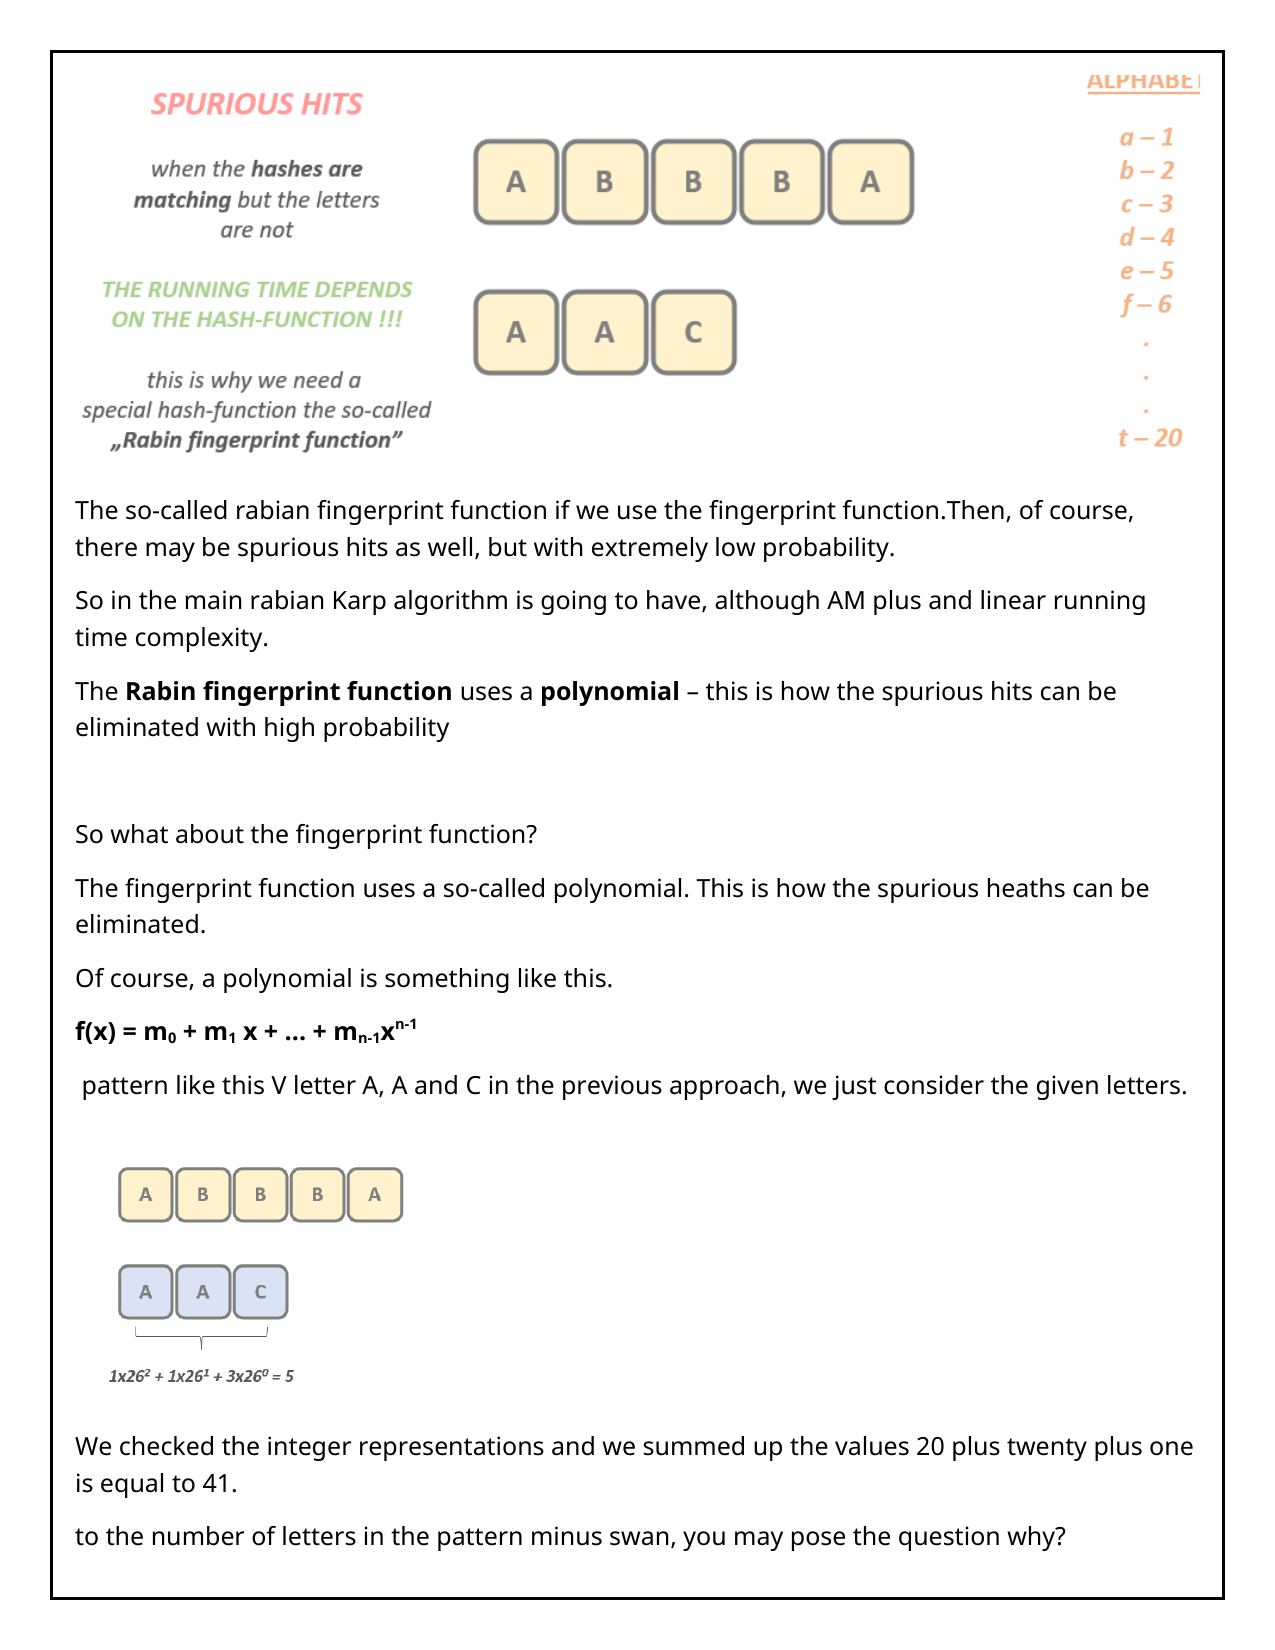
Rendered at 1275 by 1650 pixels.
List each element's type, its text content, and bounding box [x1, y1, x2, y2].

text The so-called rabian fingerprint function if we use the fingerprint function.Then, of course, there may be spurious hits as well, but with extremely low probability. [75, 493, 1200, 563]
text Of course, a polynomial is something like this. [75, 960, 1200, 994]
text pattern like this V letter A, A and C in the previous approach, we just consider the given letters. [75, 1067, 1200, 1101]
text The fingerprint function uses a so-called polynomial. This is how the spurious heaths can be eliminated. [75, 870, 1200, 941]
text to the number of letters in the pattern minus swan, you may pose the question why? [75, 1519, 1200, 1553]
picture [75, 75, 1200, 474]
text The Rabin fingerprint function uses a polynomial – this is how the spurious hits can be eliminated with high probability [75, 673, 1200, 744]
text f(x) = m0 + m1 x + ... + mn-1xn-1 [75, 1014, 1200, 1048]
text So what about the fingerprint function? [75, 817, 1200, 851]
text So in the main rabian Karp algorithm is going to have, although AM plus and linear running time complexity. [75, 583, 1200, 654]
text We checked the integer representations and we summed up the values 20 plus twenty plus one is equal to 41. [75, 1428, 1200, 1499]
picture [75, 1120, 417, 1410]
